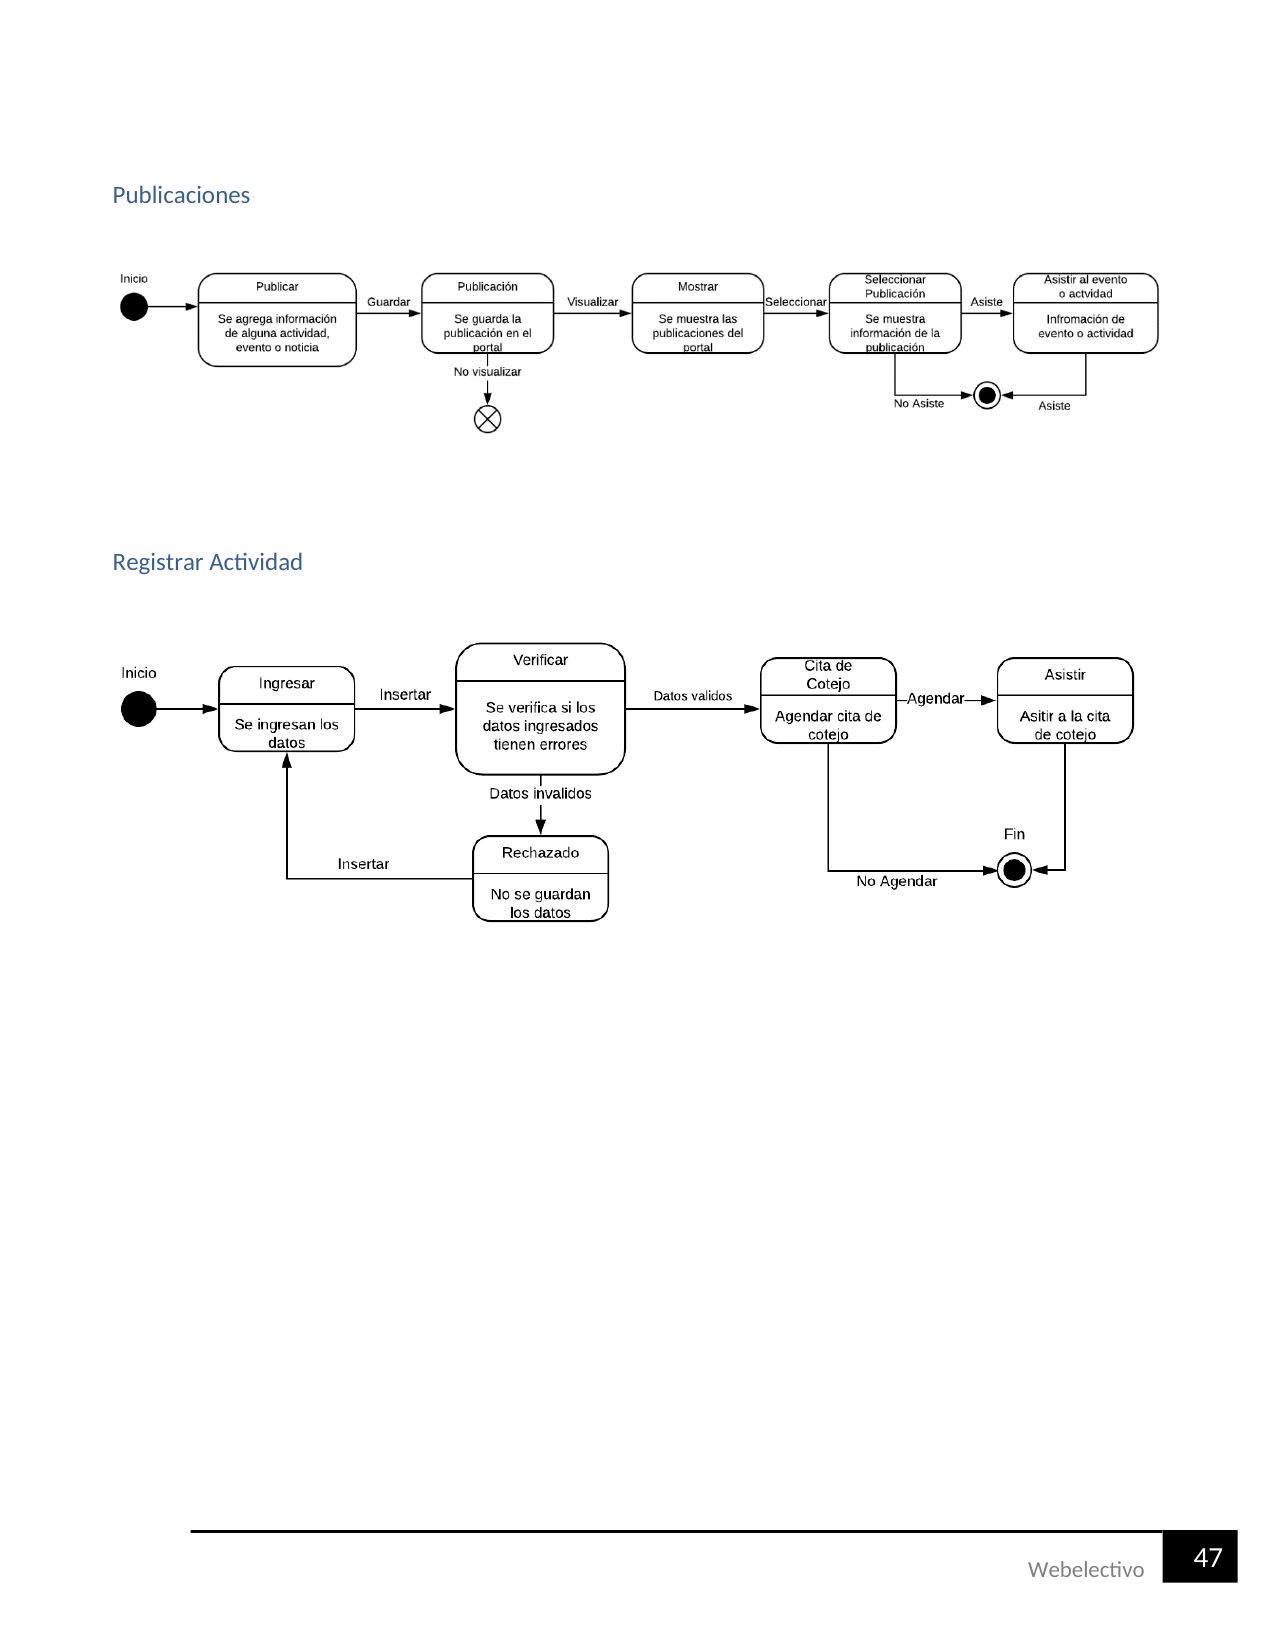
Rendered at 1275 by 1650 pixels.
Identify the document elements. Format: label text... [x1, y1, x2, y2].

picture [112, 266, 1163, 440]
text Registrar Actividad [112, 546, 1162, 576]
text Publicaciones [112, 179, 1162, 210]
picture [112, 633, 1163, 935]
